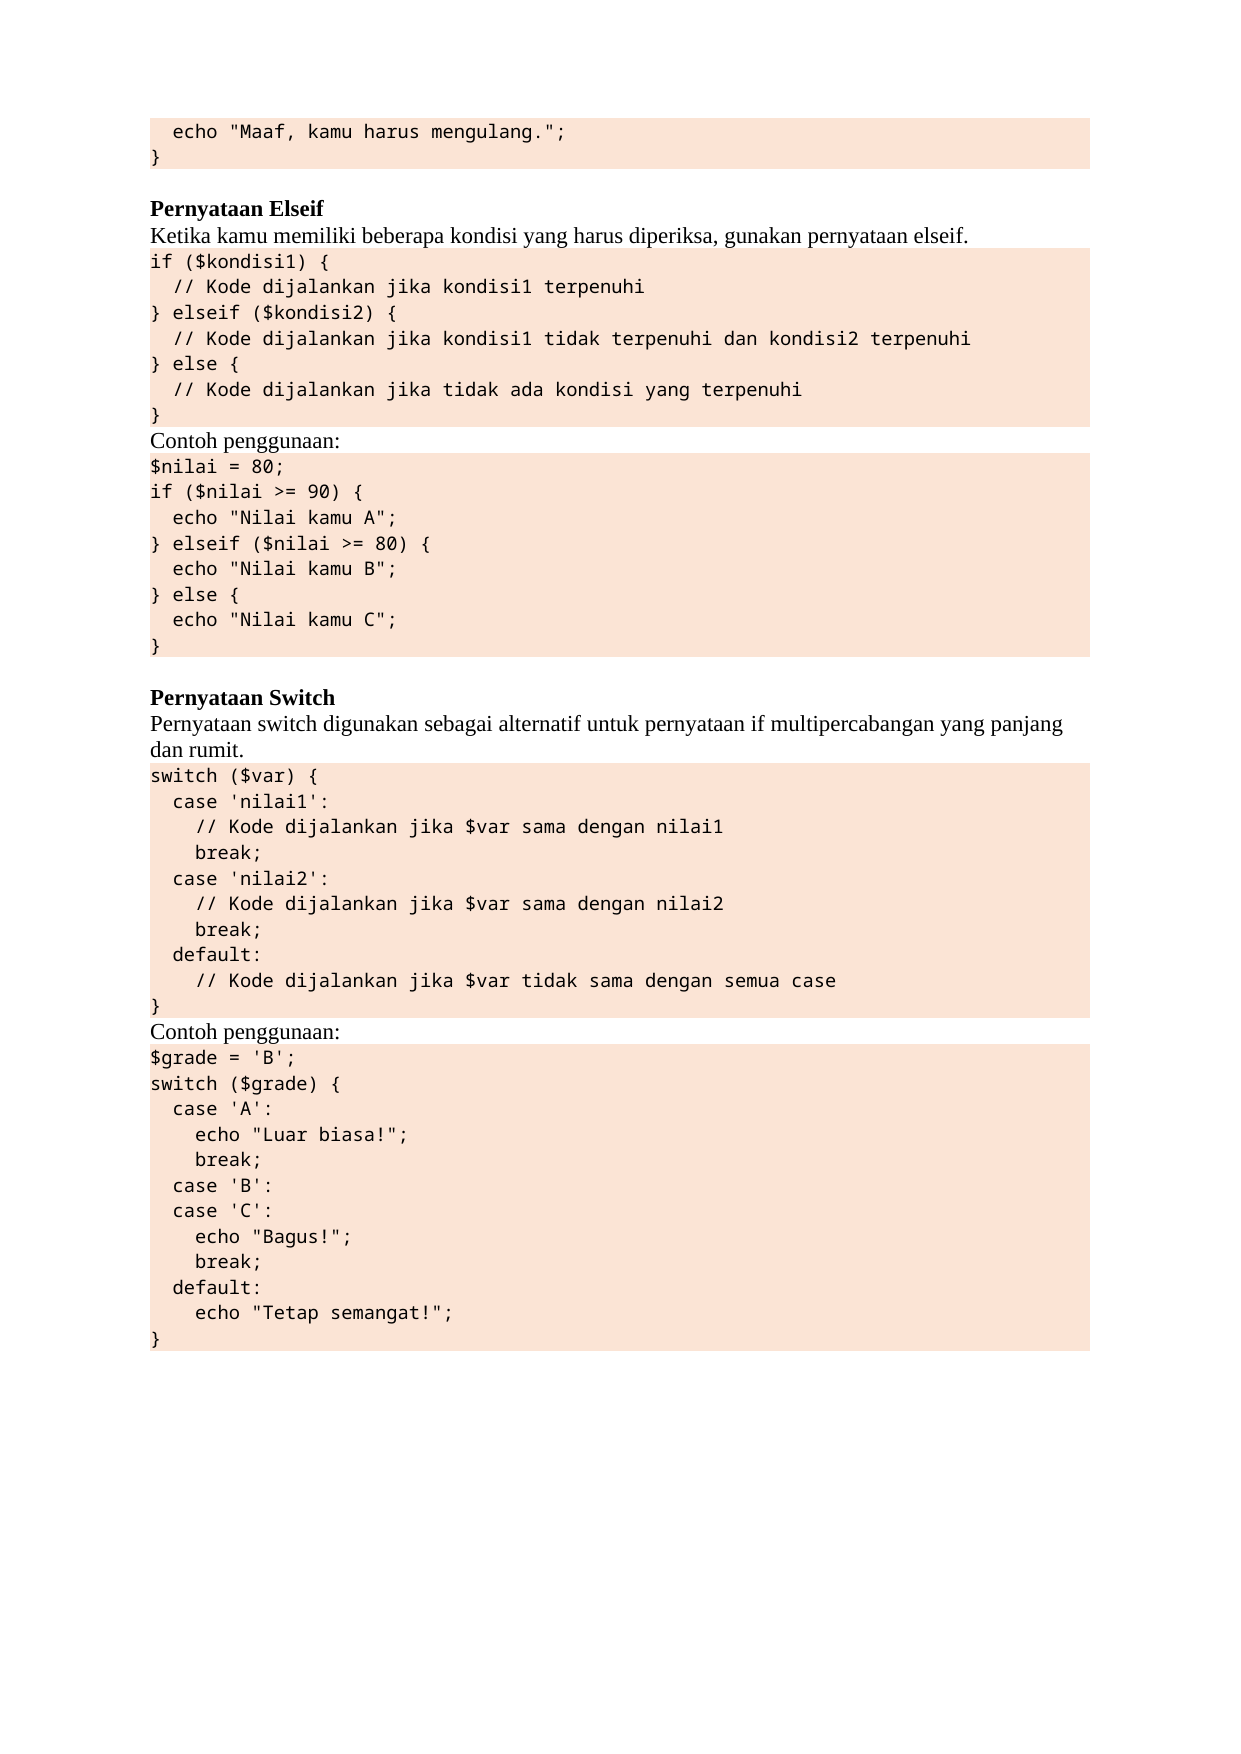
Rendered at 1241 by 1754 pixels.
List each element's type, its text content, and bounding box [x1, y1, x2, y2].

text // Kode dijalankan jika $var tidak sama dengan semua case [150, 967, 1090, 992]
text } [150, 401, 1090, 427]
text } else { [150, 581, 1090, 606]
text Contoh penggunaan: [150, 1018, 1090, 1044]
text break; [150, 1248, 1090, 1274]
text } [150, 632, 1090, 657]
text if ($nilai >= 90) { [150, 479, 1090, 504]
text // Kode dijalankan jika tidak ada kondisi yang terpenuhi [150, 376, 1090, 401]
text echo "Nilai kamu B"; [150, 555, 1090, 581]
text switch ($grade) { [150, 1070, 1090, 1095]
text case 'B': [150, 1172, 1090, 1197]
text } elseif ($nilai >= 80) { [150, 530, 1090, 555]
text case 'A': [150, 1095, 1090, 1121]
text // Kode dijalankan jika $var sama dengan nilai2 [150, 890, 1090, 916]
text echo "Nilai kamu A"; [150, 504, 1090, 530]
text // Kode dijalankan jika kondisi1 terpenuhi [150, 274, 1090, 299]
text // Kode dijalankan jika kondisi1 tidak terpenuhi dan kondisi2 terpenuhi [150, 325, 1090, 350]
text break; [150, 1146, 1090, 1172]
text echo "Luar biasa!"; [150, 1121, 1090, 1146]
text // Kode dijalankan jika $var sama dengan nilai1 [150, 814, 1090, 839]
text } elseif ($kondisi2) { [150, 299, 1090, 325]
text Pernyataan Elseif [150, 196, 1090, 222]
text Pernyataan switch digunakan sebagai alternatif untuk pernyataan if multipercabangan yang panjang dan rumit. [150, 710, 1090, 763]
text echo "Maaf, kamu harus mengulang."; [150, 118, 1090, 144]
text Ketika kamu memiliki beberapa kondisi yang harus diperiksa, gunakan pernyataan elseif. [150, 222, 1090, 248]
text case 'C': [150, 1197, 1090, 1223]
text } [150, 144, 1090, 169]
text switch ($var) { [150, 763, 1090, 788]
text Contoh penggunaan: [150, 427, 1090, 453]
text $nilai = 80; [150, 453, 1090, 479]
text echo "Nilai kamu C"; [150, 606, 1090, 632]
text break; [150, 916, 1090, 941]
text break; [150, 839, 1090, 865]
text Pernyataan Switch [150, 684, 1090, 710]
text echo "Tetap semangat!"; [150, 1299, 1090, 1325]
text default: [150, 941, 1090, 967]
text case 'nilai1': [150, 788, 1090, 814]
text } [150, 992, 1090, 1018]
text $grade = 'B'; [150, 1044, 1090, 1070]
text default: [150, 1274, 1090, 1299]
text } else { [150, 350, 1090, 376]
text } [150, 1325, 1090, 1351]
text case 'nilai2': [150, 865, 1090, 890]
text if ($kondisi1) { [150, 248, 1090, 274]
text echo "Bagus!"; [150, 1223, 1090, 1248]
